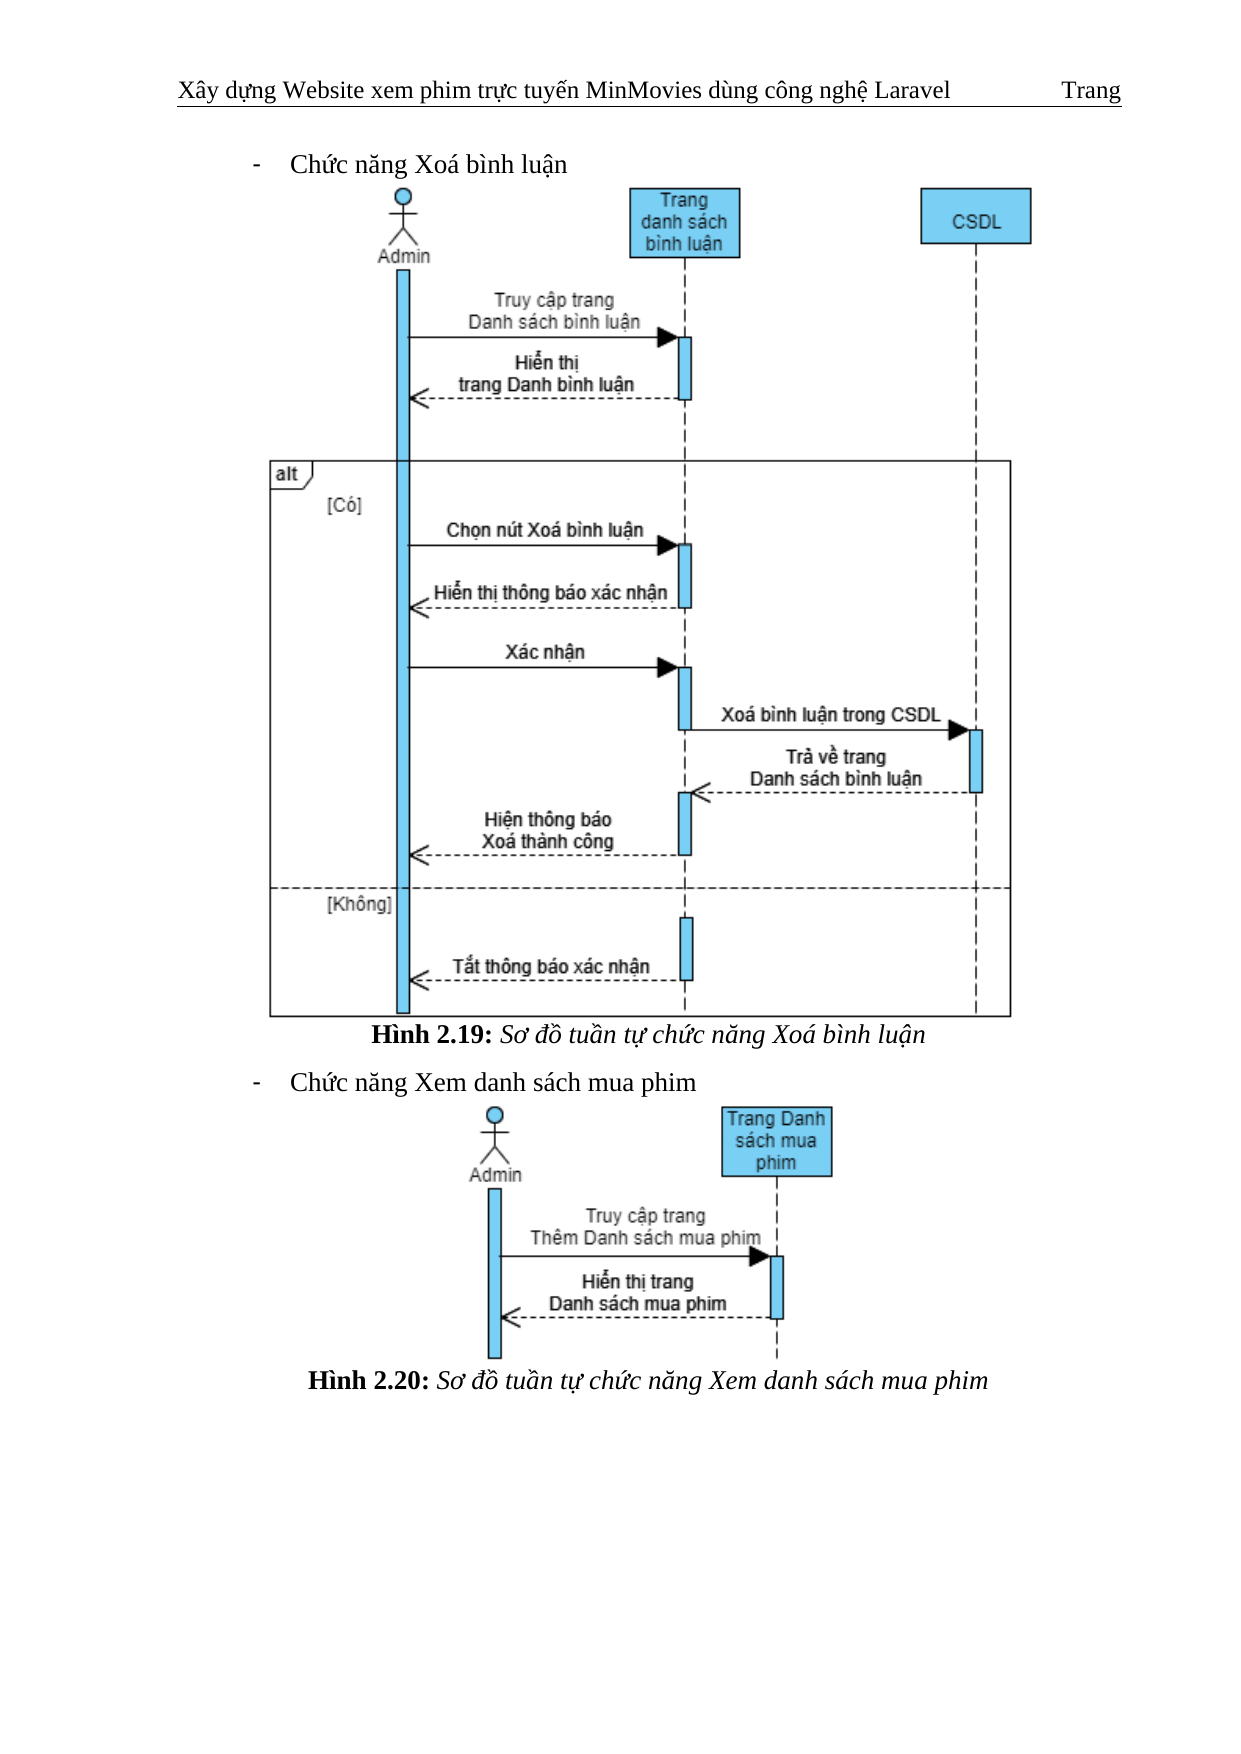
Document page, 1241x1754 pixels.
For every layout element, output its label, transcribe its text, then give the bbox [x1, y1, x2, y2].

text Sơ đồ tuần tự chức năng Xoá bình luận [177, 1018, 1122, 1049]
picture [463, 1103, 836, 1364]
text Sơ đồ tuần tự chức năng Xem danh sách mua phim [177, 1364, 1122, 1395]
picture [265, 185, 1034, 1019]
list Chức năng Xoá bình luận [252, 148, 1122, 181]
list Chức năng Xem danh sách mua phim [252, 1065, 1122, 1098]
